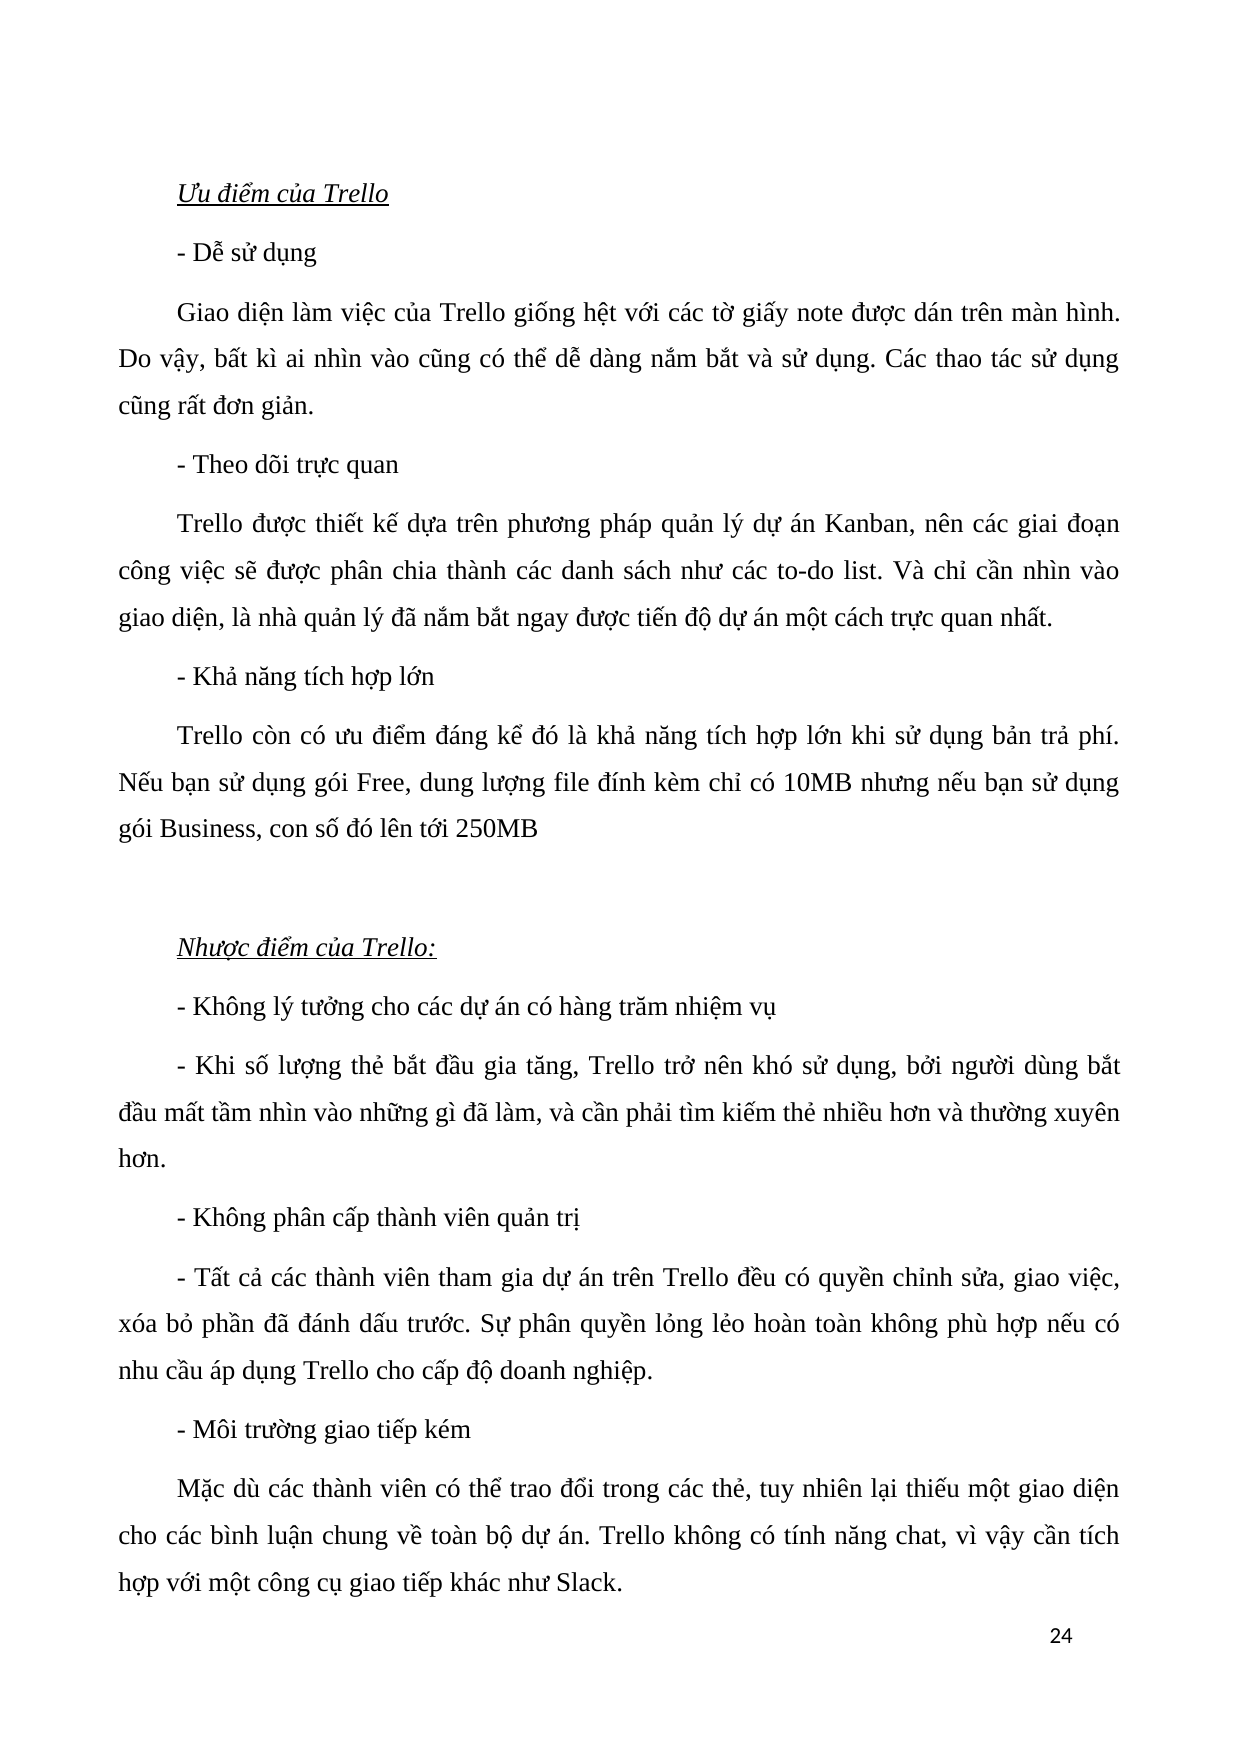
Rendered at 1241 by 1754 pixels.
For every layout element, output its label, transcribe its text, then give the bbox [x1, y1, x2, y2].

text - Tất cả các thành viên tham gia dự án trên Trello đều có quyền chỉnh sửa, giao việc, xóa bỏ phần đã đánh dấu trước. Sự phân quyền lỏng lẻo hoàn toàn không phù hợp nếu có nhu cầu áp dụng Trello cho cấp độ doanh nghiệp. [118, 1261, 1122, 1385]
text Ưu điểm của Trello [118, 177, 1122, 208]
text - Khả năng tích hợp lớn [118, 660, 1122, 691]
text Trello được thiết kế dựa trên phương pháp quản lý dự án Kanban, nên các giai đoạn công việc sẽ được phân chia thành các danh sách như các to-do list. Và chỉ cần nhìn vào giao diện, là nhà quản lý đã nắm bắt ngay được tiến độ dự án một cách trực quan nhất. [118, 507, 1122, 632]
text - Không phân cấp thành viên quản trị [118, 1201, 1122, 1233]
text Giao diện làm việc của Trello giống hệt với các tờ giấy note được dán trên màn hình. Do vậy, bất kì ai nhìn vào cũng có thể dễ dàng nắm bắt và sử dụng. Các thao tác sử dụng cũng rất đơn giản. [118, 296, 1122, 420]
text - Không lý tưởng cho các dự án có hàng trăm nhiệm vụ [118, 990, 1122, 1021]
text Mặc dù các thành viên có thể trao đổi trong các thẻ, tuy nhiên lại thiếu một giao diện cho các bình luận chung về toàn bộ dự án. Trello không có tính năng chat, vì vậy cần tích hợp với một công cụ giao tiếp khác như Slack. [118, 1472, 1122, 1597]
text - Theo dõi trực quan [118, 448, 1122, 479]
text - Môi trường giao tiếp kém [118, 1413, 1122, 1444]
text - Dễ sử dụng [118, 236, 1122, 268]
text - Khi số lượng thẻ bắt đầu gia tăng, Trello trở nên khó sử dụng, bởi người dùng bắt đầu mất tầm nhìn vào những gì đã làm, và cần phải tìm kiếm thẻ nhiều hơn và thường xuyên hơn. [118, 1049, 1122, 1173]
text Nhược điểm của Trello: [118, 931, 1122, 962]
text Trello còn có ưu điểm đáng kể đó là khả năng tích hợp lớn khi sử dụng bản trả phí. Nếu bạn sử dụng gói Free, dung lượng file đính kèm chỉ có 10MB nhưng nếu bạn sử dụng gói Business, con số đó lên tới 250MB [118, 719, 1122, 843]
